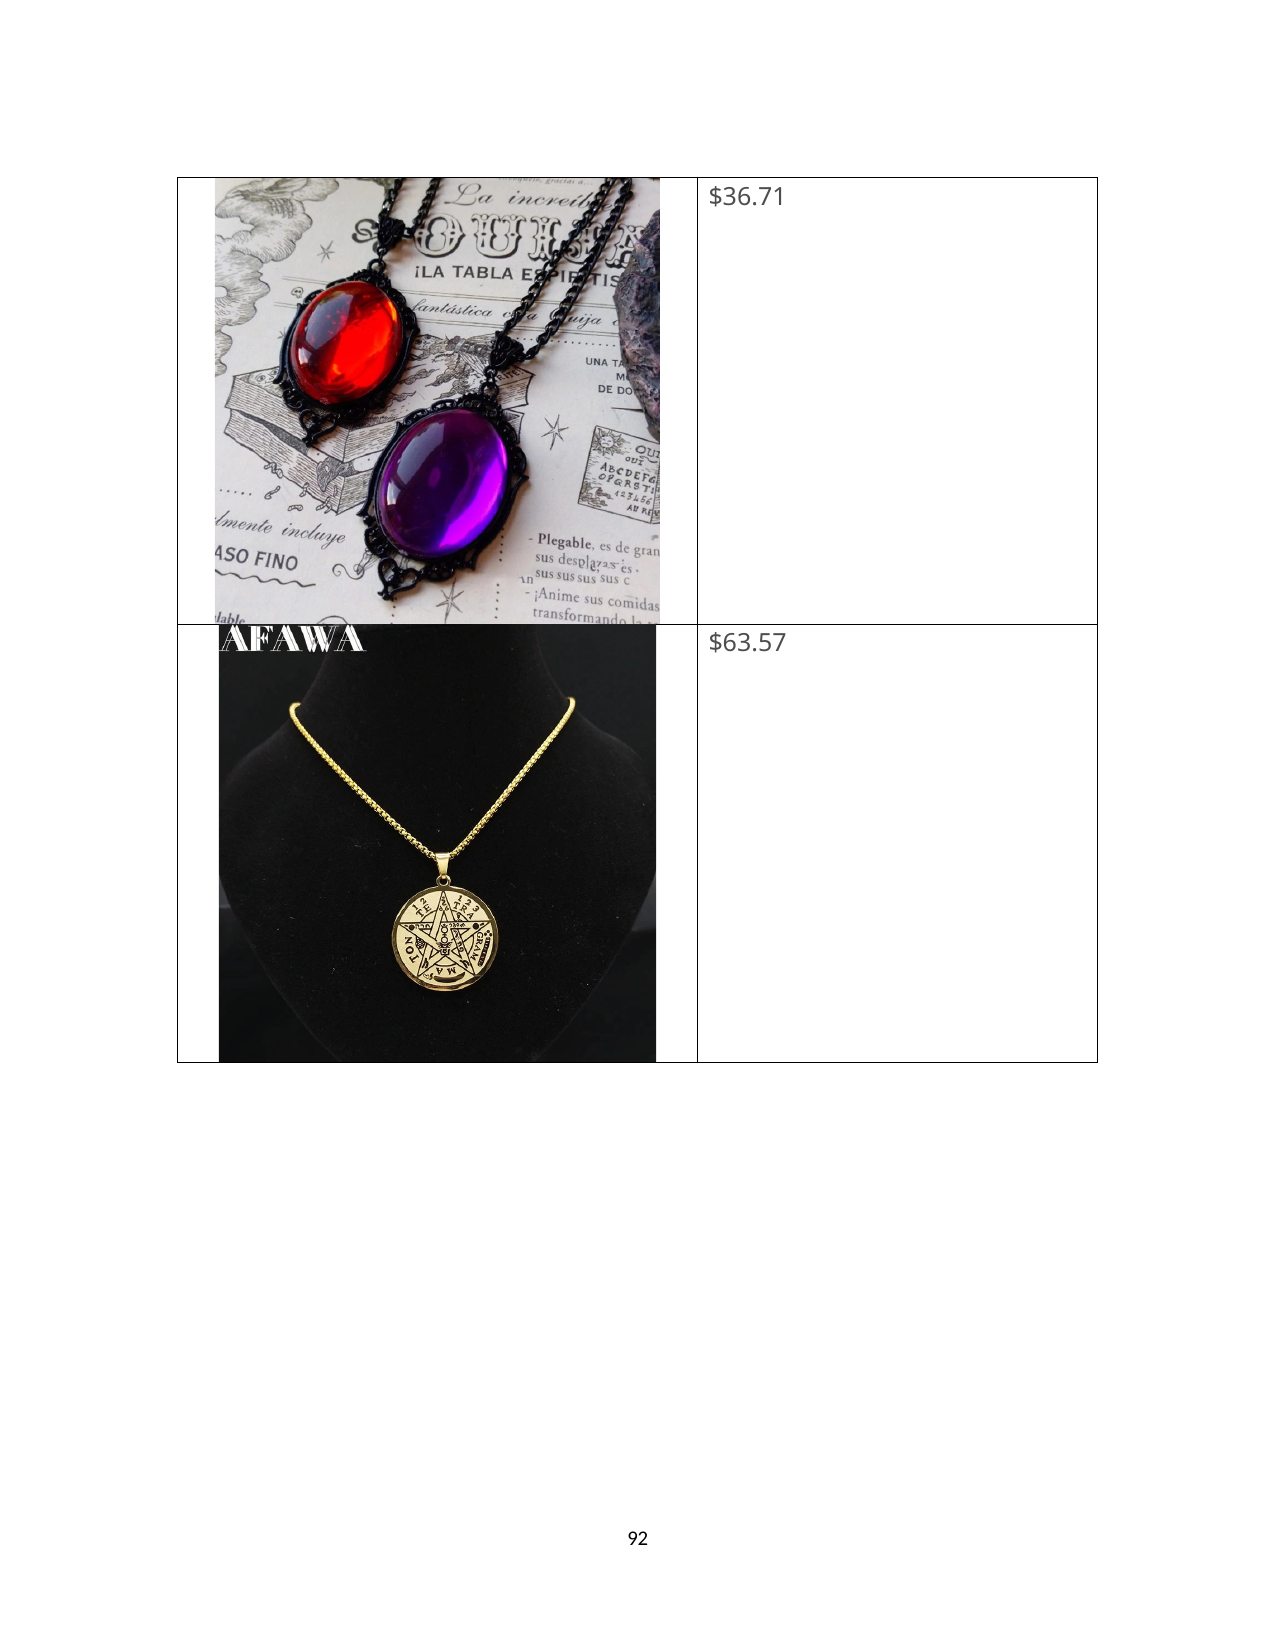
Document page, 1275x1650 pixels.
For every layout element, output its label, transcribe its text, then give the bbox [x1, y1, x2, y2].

table_cell $36.71 [698, 178, 1097, 623]
table_cell [178, 625, 218, 1062]
picture [214, 178, 660, 1062]
table_cell [660, 178, 697, 623]
table_cell [657, 625, 697, 1062]
table_cell $63.57 [698, 625, 1097, 1062]
table_cell [178, 178, 214, 623]
